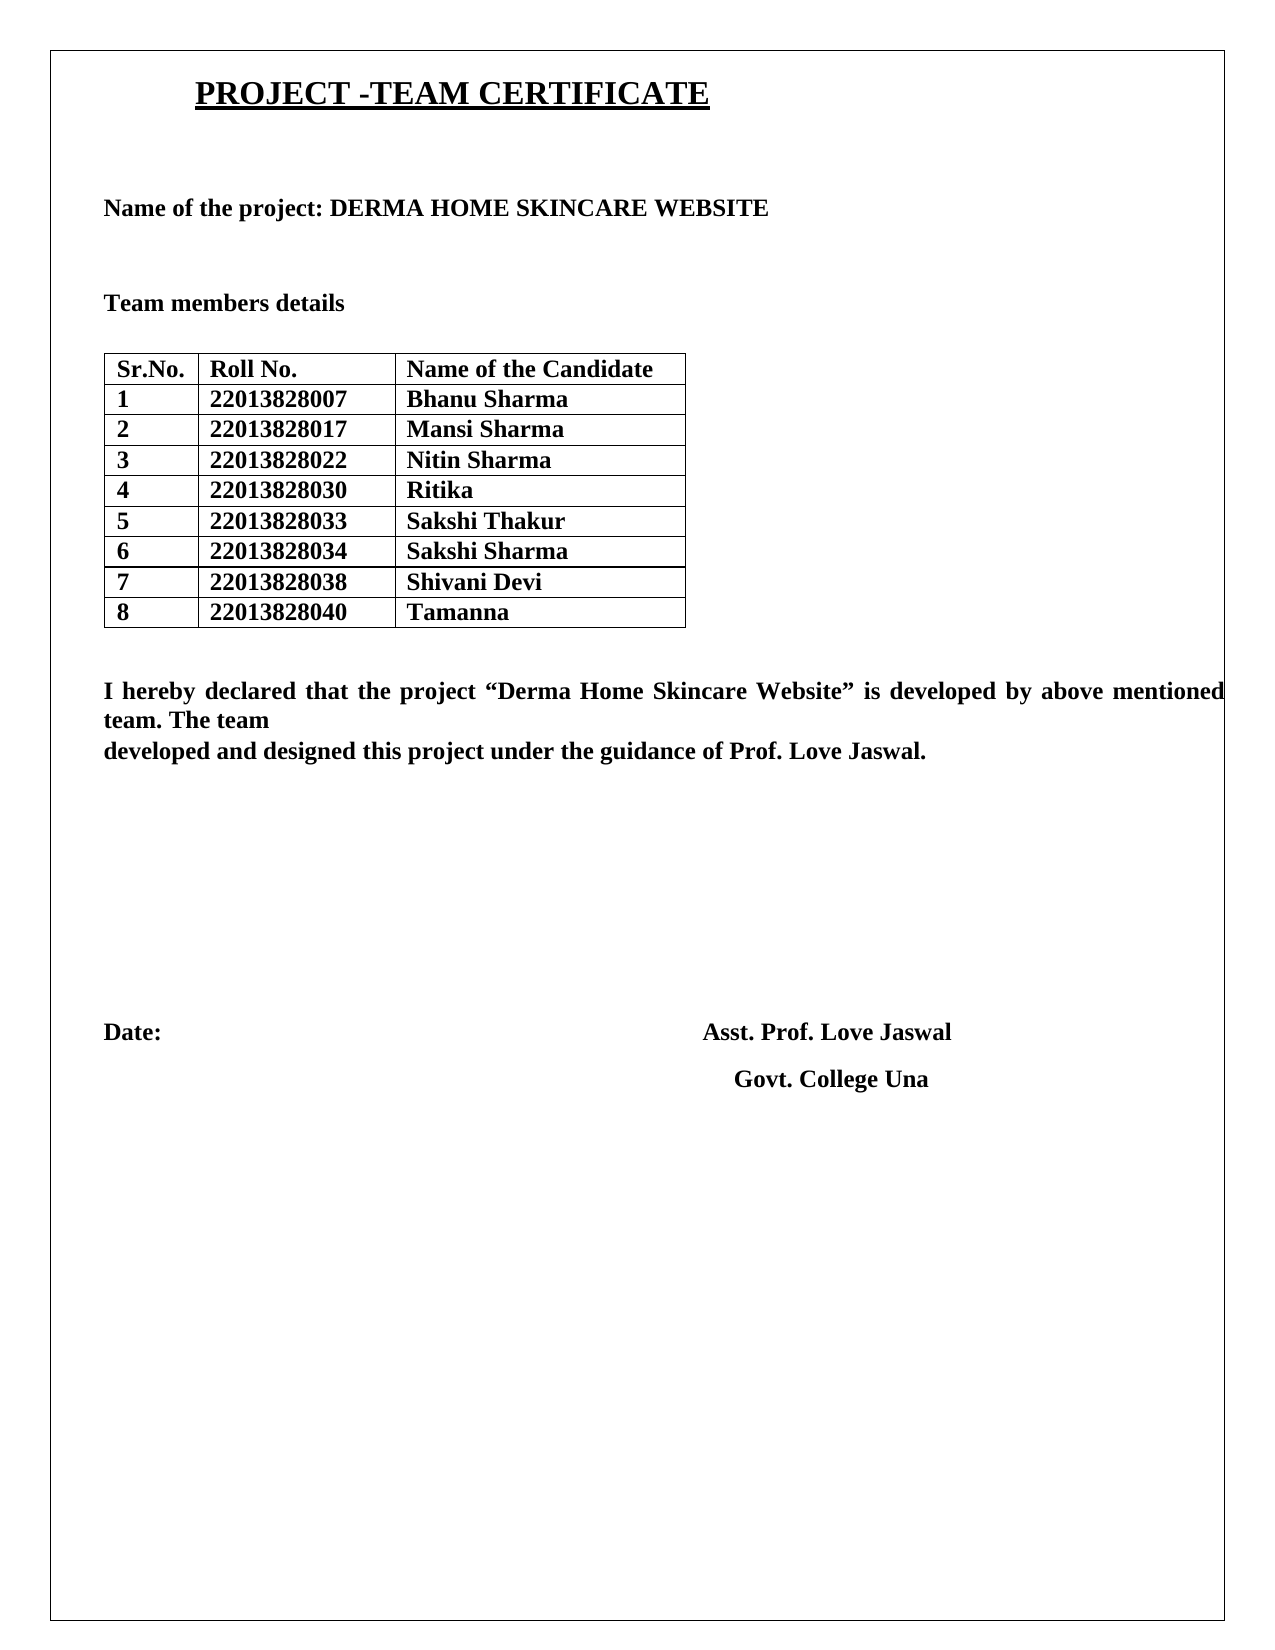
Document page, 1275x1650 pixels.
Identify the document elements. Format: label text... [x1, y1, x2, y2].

table_cell 8 [105, 598, 198, 627]
text developed and designed this project under the guidance of Prof. Love Jaswal. [103, 736, 1224, 765]
table_cell Sakshi Thakur [396, 507, 685, 536]
table_cell Mansi Sharma [396, 415, 685, 444]
table_cell 22013828034 [199, 537, 395, 566]
table_cell 7 [105, 568, 198, 597]
table_header Name of the Candidate [396, 354, 685, 384]
text Name of the project: DERMA HOME SKINCARE WEBSITE [103, 193, 1224, 222]
table_cell 22013828022 [199, 446, 395, 475]
table_cell Tamanna [396, 598, 685, 627]
table_cell 6 [105, 537, 198, 566]
table_cell 2 [105, 415, 198, 444]
table_header Roll No. [199, 354, 395, 384]
subtitle Team members details [103, 288, 1224, 317]
subtitle Date: Asst. Prof. Love Jaswal [103, 1017, 1224, 1045]
table_cell 22013828038 [199, 568, 395, 597]
table_cell 22013828030 [199, 476, 395, 506]
table_cell 22013828040 [199, 598, 395, 627]
table_cell 3 [105, 446, 198, 475]
text Govt. College Una [702, 1064, 1224, 1093]
table_cell Sakshi Sharma [396, 537, 685, 566]
table_cell Nitin Sharma [396, 446, 685, 475]
table_cell Bhanu Sharma [396, 385, 685, 414]
table_cell 5 [105, 507, 198, 536]
table_cell Shivani Devi [396, 568, 685, 597]
subtitle PROJECT -TEAM CERTIFICATE [195, 73, 1118, 111]
table_header Sr.No. [105, 354, 198, 384]
table_cell 22013828033 [199, 507, 395, 536]
table_cell 22013828017 [199, 415, 395, 444]
table_cell 22013828007 [199, 385, 395, 414]
text I hereby declared that the project “Derma Home Skincare Website” is developed by above mentioned team. The team [103, 676, 1224, 733]
table_cell Ritika [396, 476, 685, 506]
table_cell 1 [105, 385, 198, 414]
table_cell 4 [105, 476, 198, 506]
